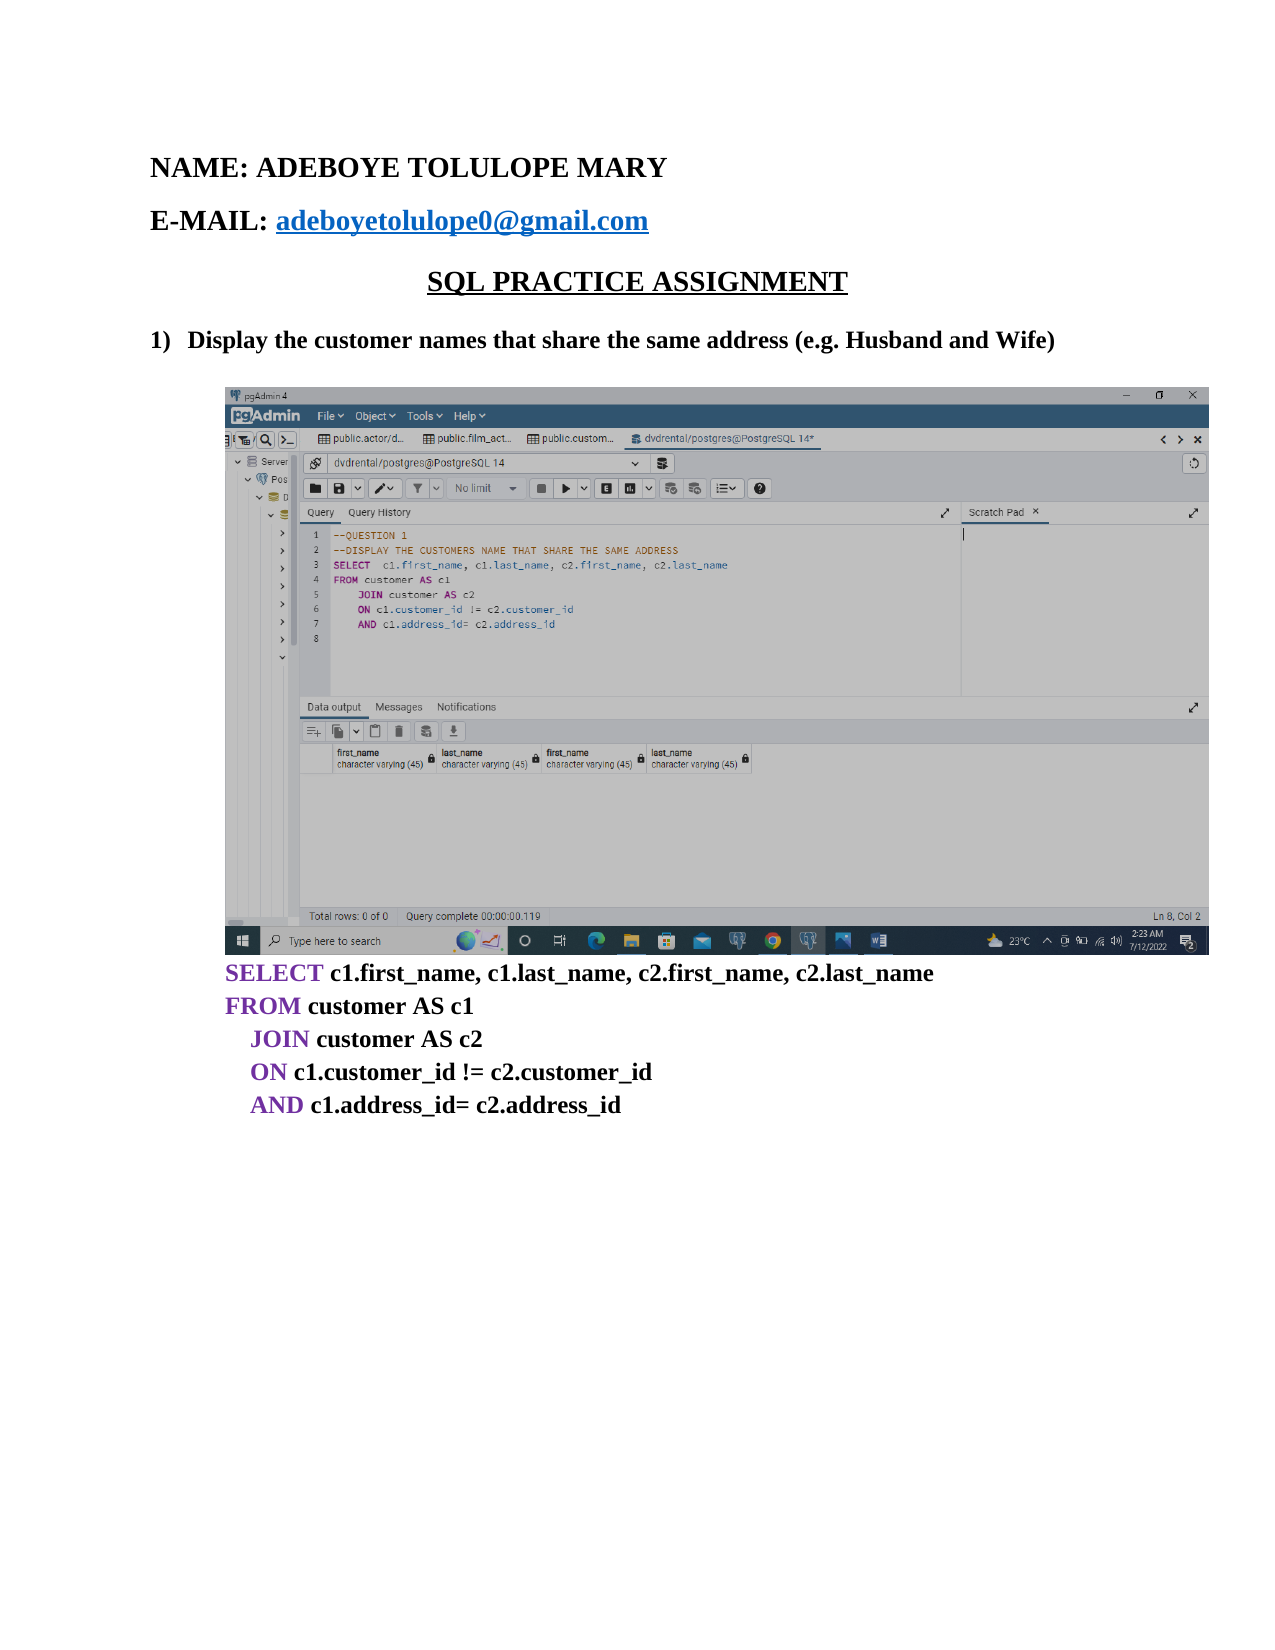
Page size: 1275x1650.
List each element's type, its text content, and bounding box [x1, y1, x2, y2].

text NAME: ADEBOYE TOLULOPE MARY [150, 150, 1125, 183]
text E-MAIL: adeboyetolulope0@gmail.com [150, 203, 1125, 236]
list SELECT c1.first_name, c1.last_name, c2.first_name, c2.last_name [225, 958, 1125, 987]
list Display the customer names that share the same address (e.g. Husband and Wife) [150, 325, 1125, 354]
picture [225, 387, 1209, 955]
list FROM customer AS c1 [225, 991, 1125, 1020]
list JOIN customer AS c2 [225, 1024, 1125, 1053]
list ON c1.customer_id != c2.customer_id [225, 1057, 1125, 1086]
list AND c1.address_id= c2.address_id [225, 1090, 1125, 1119]
text SQL PRACTICE ASSIGNMENT [150, 264, 1125, 297]
